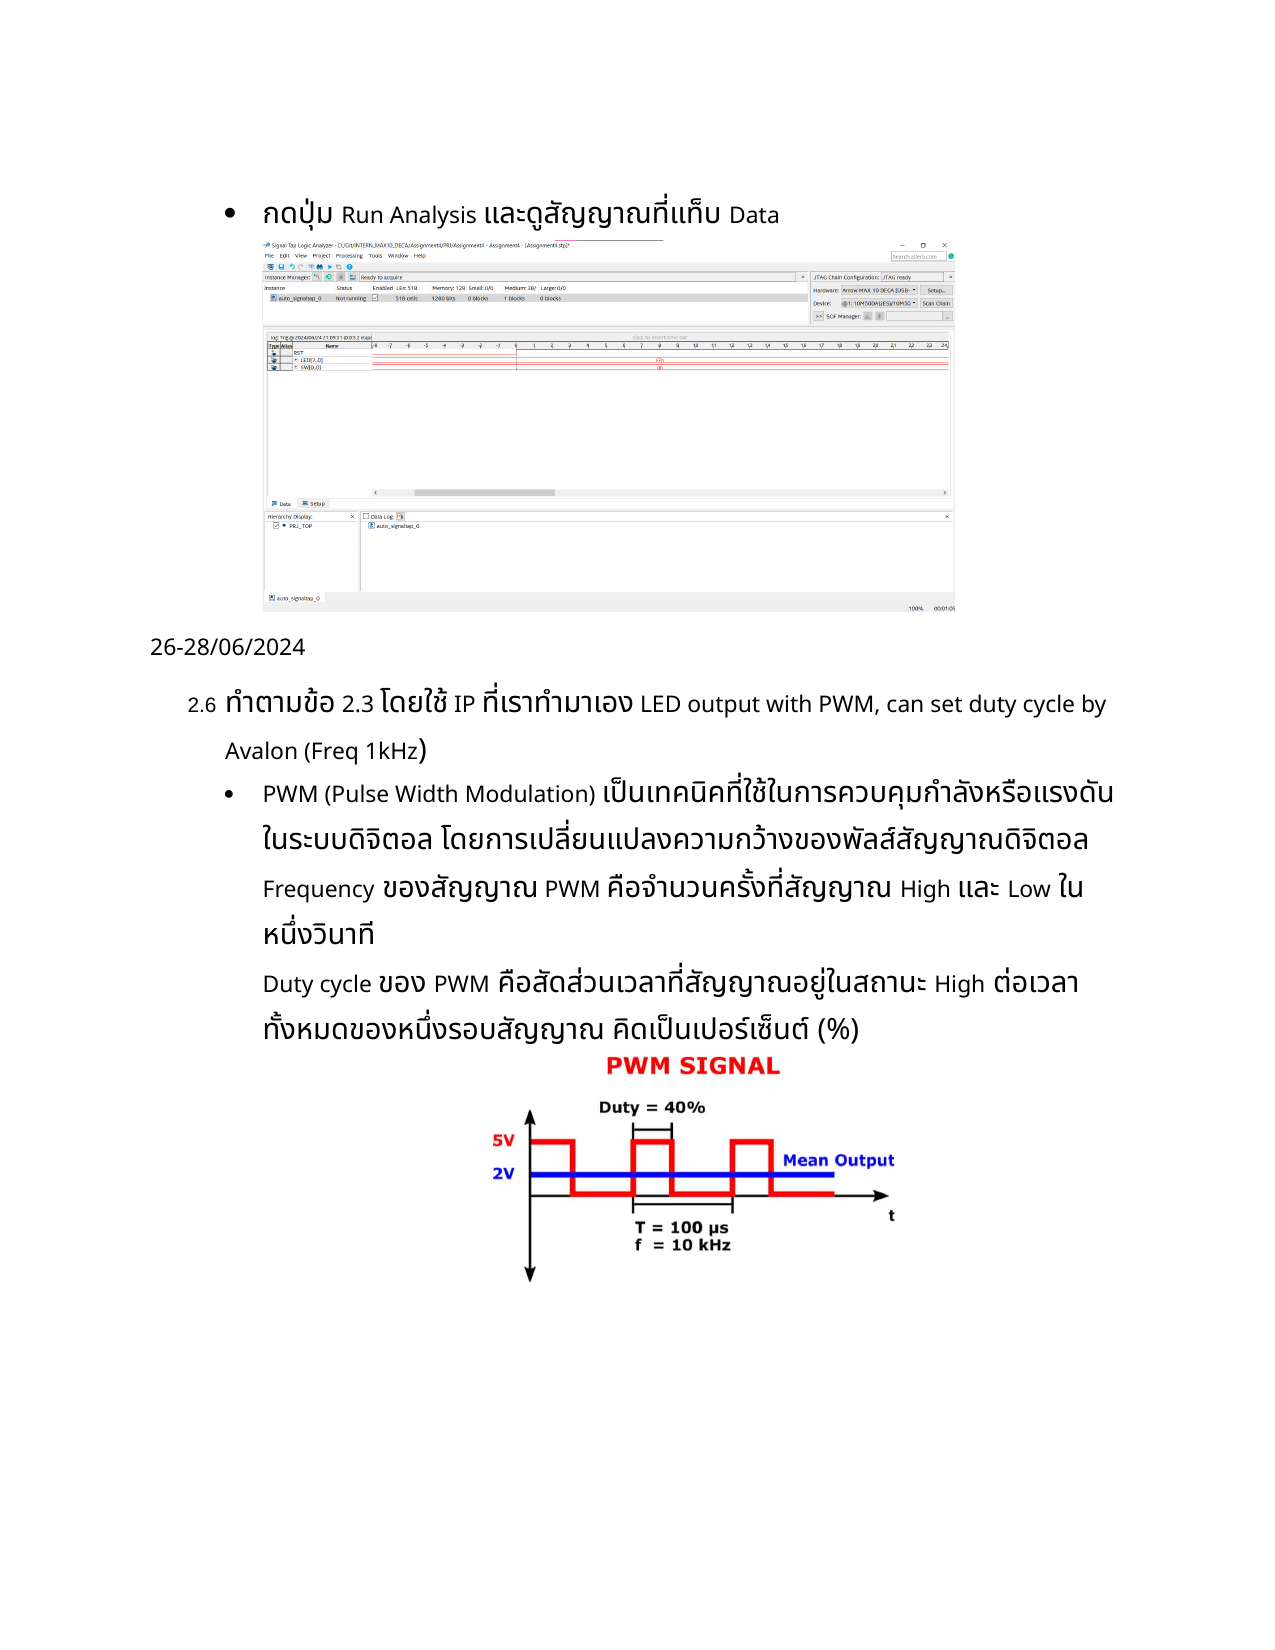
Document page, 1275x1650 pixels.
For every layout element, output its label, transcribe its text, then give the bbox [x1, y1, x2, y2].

list Duty cycle ของ PWM คือสัดส่วนเวลาที่สัญญาณอยู่ในสถานะ High ต่อเวลาทั้งหมดของหนึ่งรอบสัญญาณ คิดเป็นเปอร์เซ็นต์ (%) [262, 961, 1125, 1053]
list ทำตามข้อ 2.3 โดยใช้ IP ที่เราทำมาเอง LED output with PWM, can set duty cycle by Avalon (Freq 1kHz) [187, 681, 1125, 768]
picture [262, 240, 956, 612]
picture [493, 1056, 895, 1282]
text 26-28/06/2024 [150, 631, 1125, 662]
list Frequency ของสัญญาณ PWM คือจำนวนครั้งที่สัญญาณ High และ Low ในหนึ่งวินาที [262, 866, 1125, 958]
list กดปุ่ม Run Analysis และดูสัญญาณที่แท็บ Data [225, 193, 1125, 237]
list PWM (Pulse Width Modulation) เป็นเทคนิคที่ใช้ในการควบคุมกำลังหรือแรงดันในระบบดิจิตอล โดยการเปลี่ยนแปลงความกว้างของพัลส์สัญญาณดิจิตอล [225, 771, 1125, 863]
